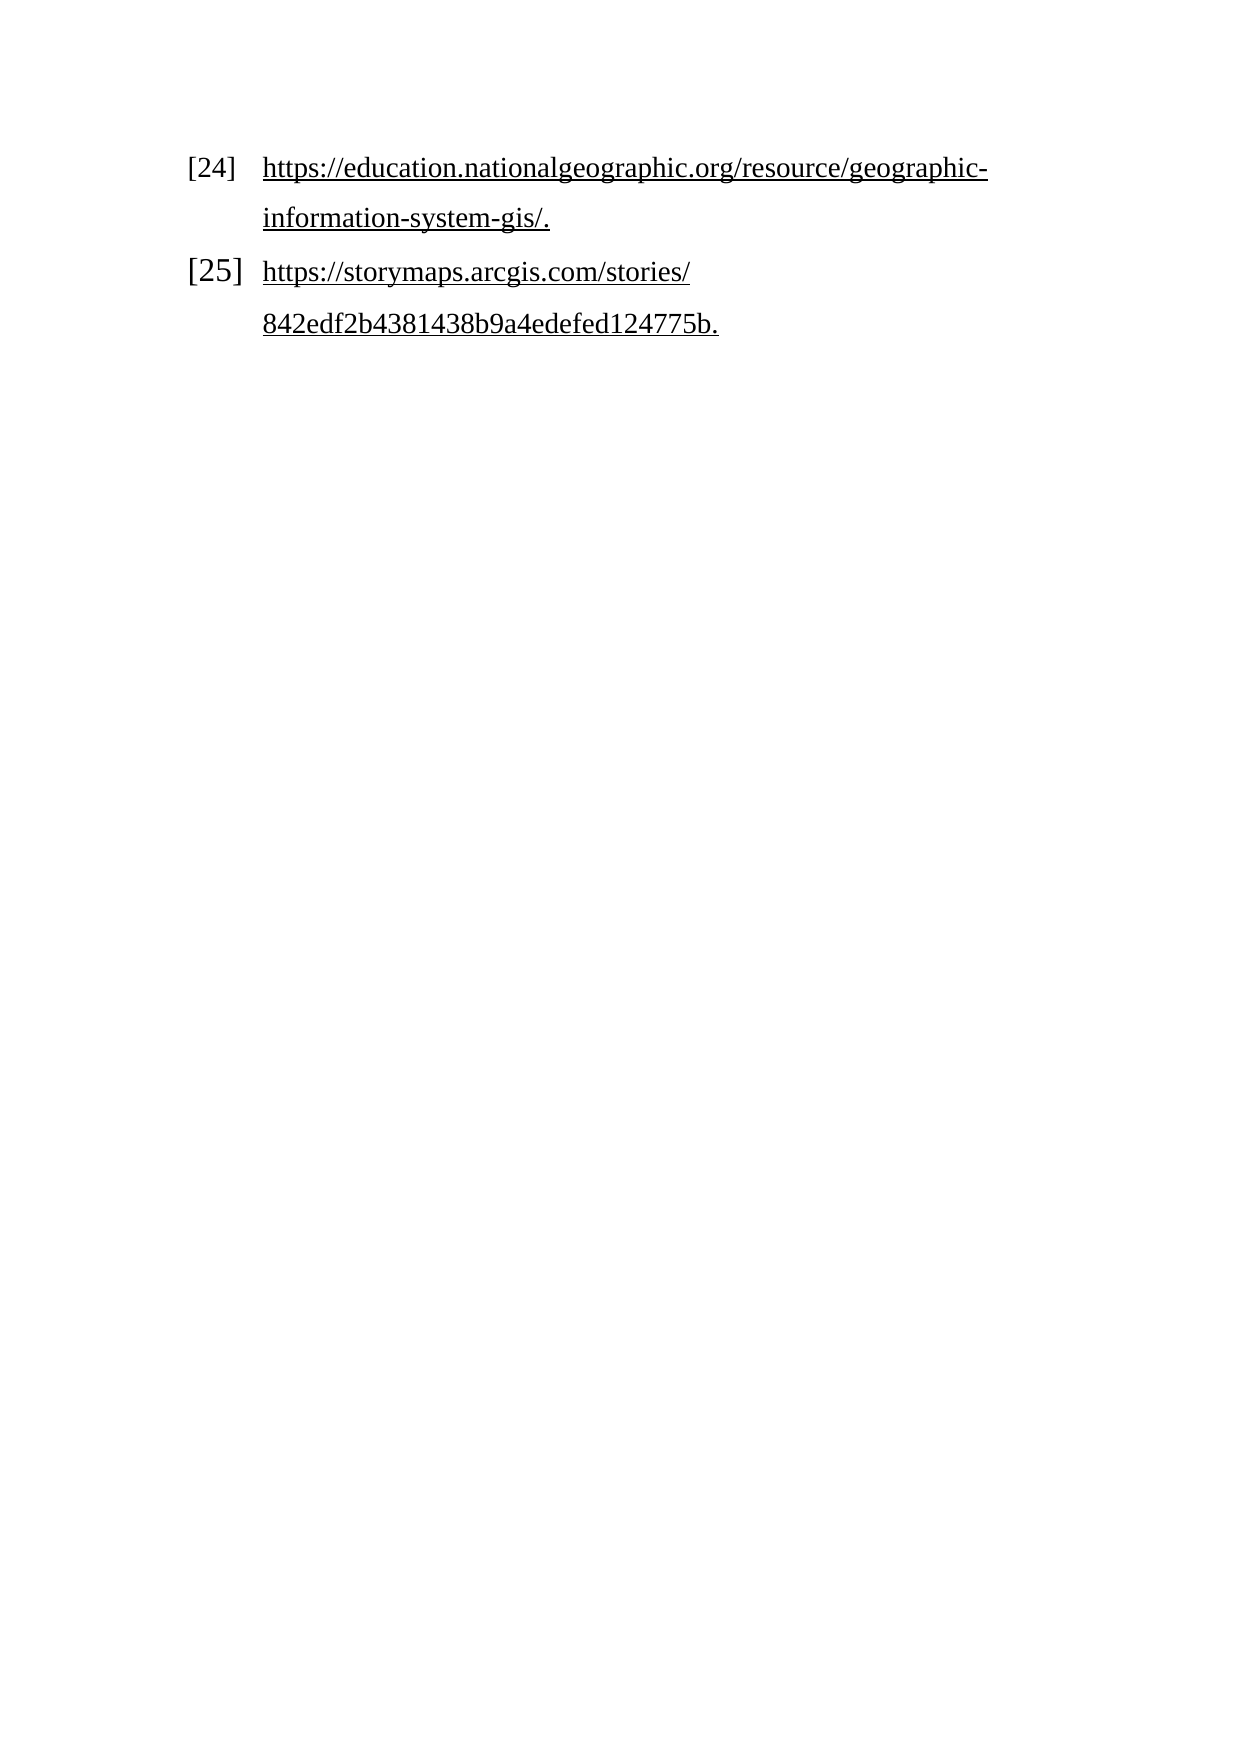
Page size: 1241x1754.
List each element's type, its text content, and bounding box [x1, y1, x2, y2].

list https://storymaps.arcgis.com/stories/842edf2b4381438b9a4edefed124775b. [187, 251, 1135, 339]
list https://education.nationalgeographic.org/resource/geographic-information-system-gis/. [187, 150, 1135, 234]
